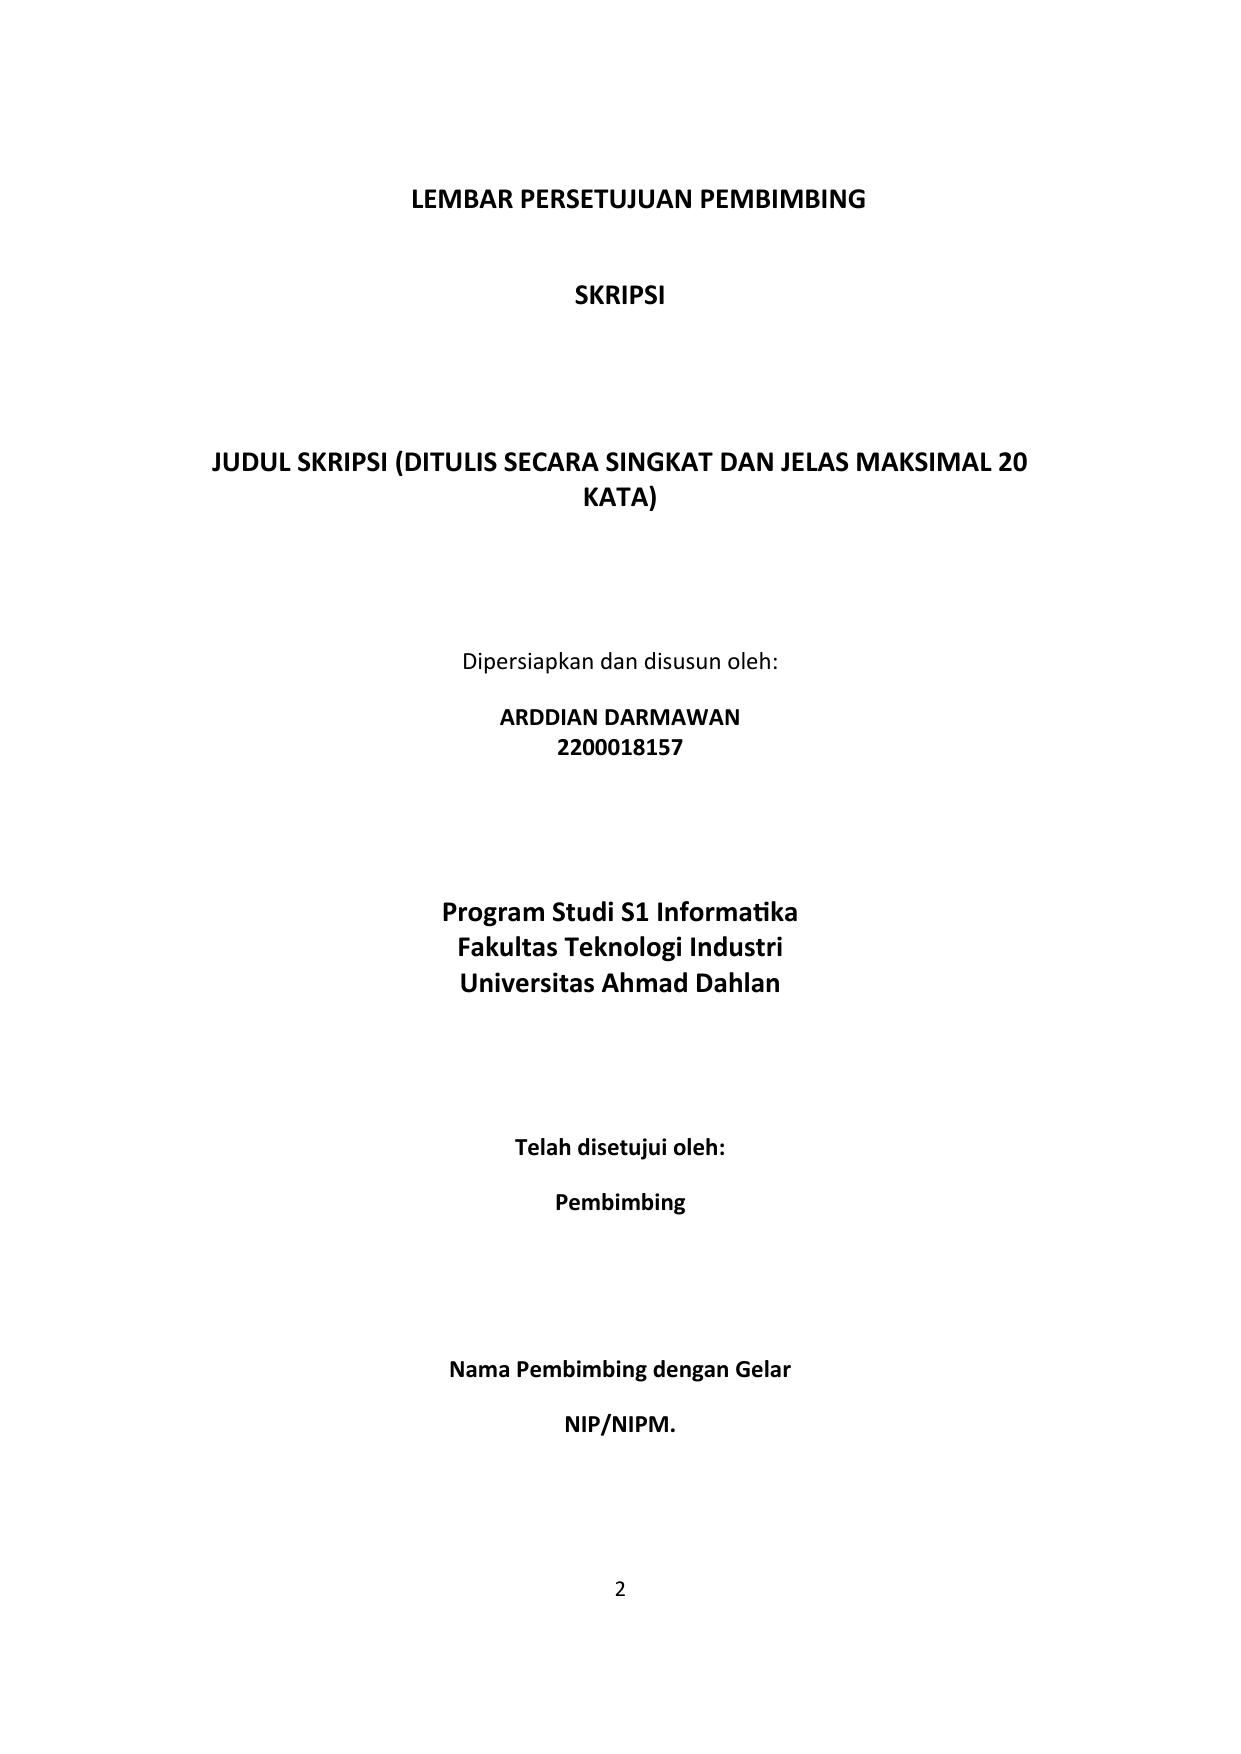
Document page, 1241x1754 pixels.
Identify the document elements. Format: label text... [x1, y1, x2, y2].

text Fakultas Teknologi Industri [177, 928, 1063, 964]
subtitle LEMBAR PERSETUJUAN PEMBIMBING [214, 180, 1063, 216]
text SKRIPSI [177, 276, 1063, 312]
text JUDUL SKRIPSI (DITULIS SECARA SINGKAT DAN JELAS MAKSIMAL 20 KATA) [177, 443, 1063, 514]
text ARDDIAN DARMAWAN [177, 701, 1063, 731]
text NIP/NIPM. [177, 1408, 1063, 1439]
text 2200018157 [177, 731, 1063, 762]
text Universitas Ahmad Dahlan [177, 964, 1063, 999]
text Dipersiapkan dan disusun oleh: [177, 645, 1063, 676]
text Program Studi S1 Informatika [177, 893, 1063, 928]
text Nama Pembimbing dengan Gelar [177, 1353, 1063, 1383]
text Pembimbing [177, 1186, 1063, 1217]
text Telah disetujui oleh: [177, 1131, 1063, 1161]
